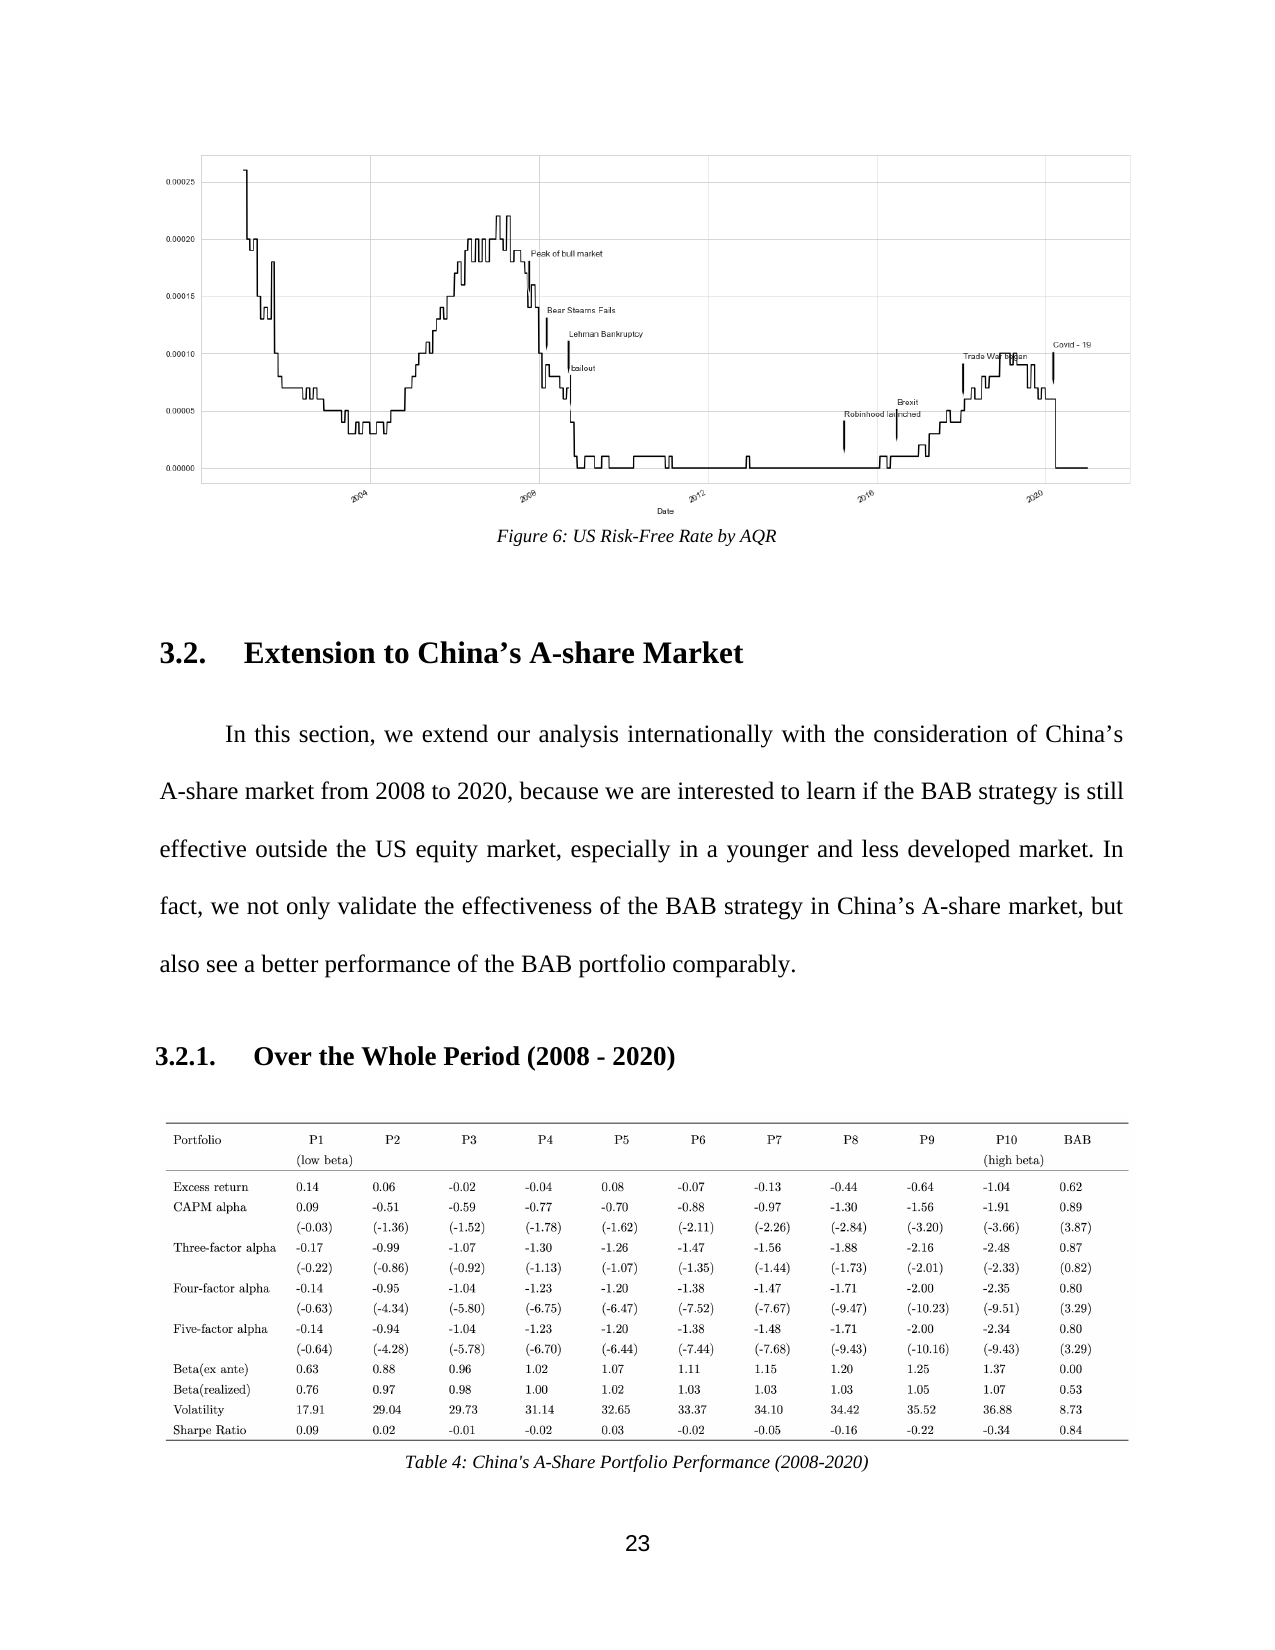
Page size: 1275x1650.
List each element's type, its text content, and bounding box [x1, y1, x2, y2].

picture [159, 1113, 1135, 1448]
picture [159, 150, 1135, 521]
subtitle Extension to China’s A-share Market [206, 635, 1125, 671]
text Figure 6: US Risk-Free Rate by AQR [150, 525, 1125, 546]
subtitle Over the Whole Period (2008 - 2020) [216, 1039, 1125, 1071]
text Table 4: China's A-Share Portfolio Performance (2008-2020) [150, 1451, 1125, 1473]
text In this section, we extend our analysis internationally with the consideration of China’s A-share market from 2008 to 2020, because we are interested to learn if the BAB strategy is still effective outside the US equity market, especially in a younger and less developed market. In fact, we not only validate the effectiveness of the BAB strategy in China’s A-share market, but also see a better performance of the BAB portfolio comparably. [159, 719, 1125, 977]
